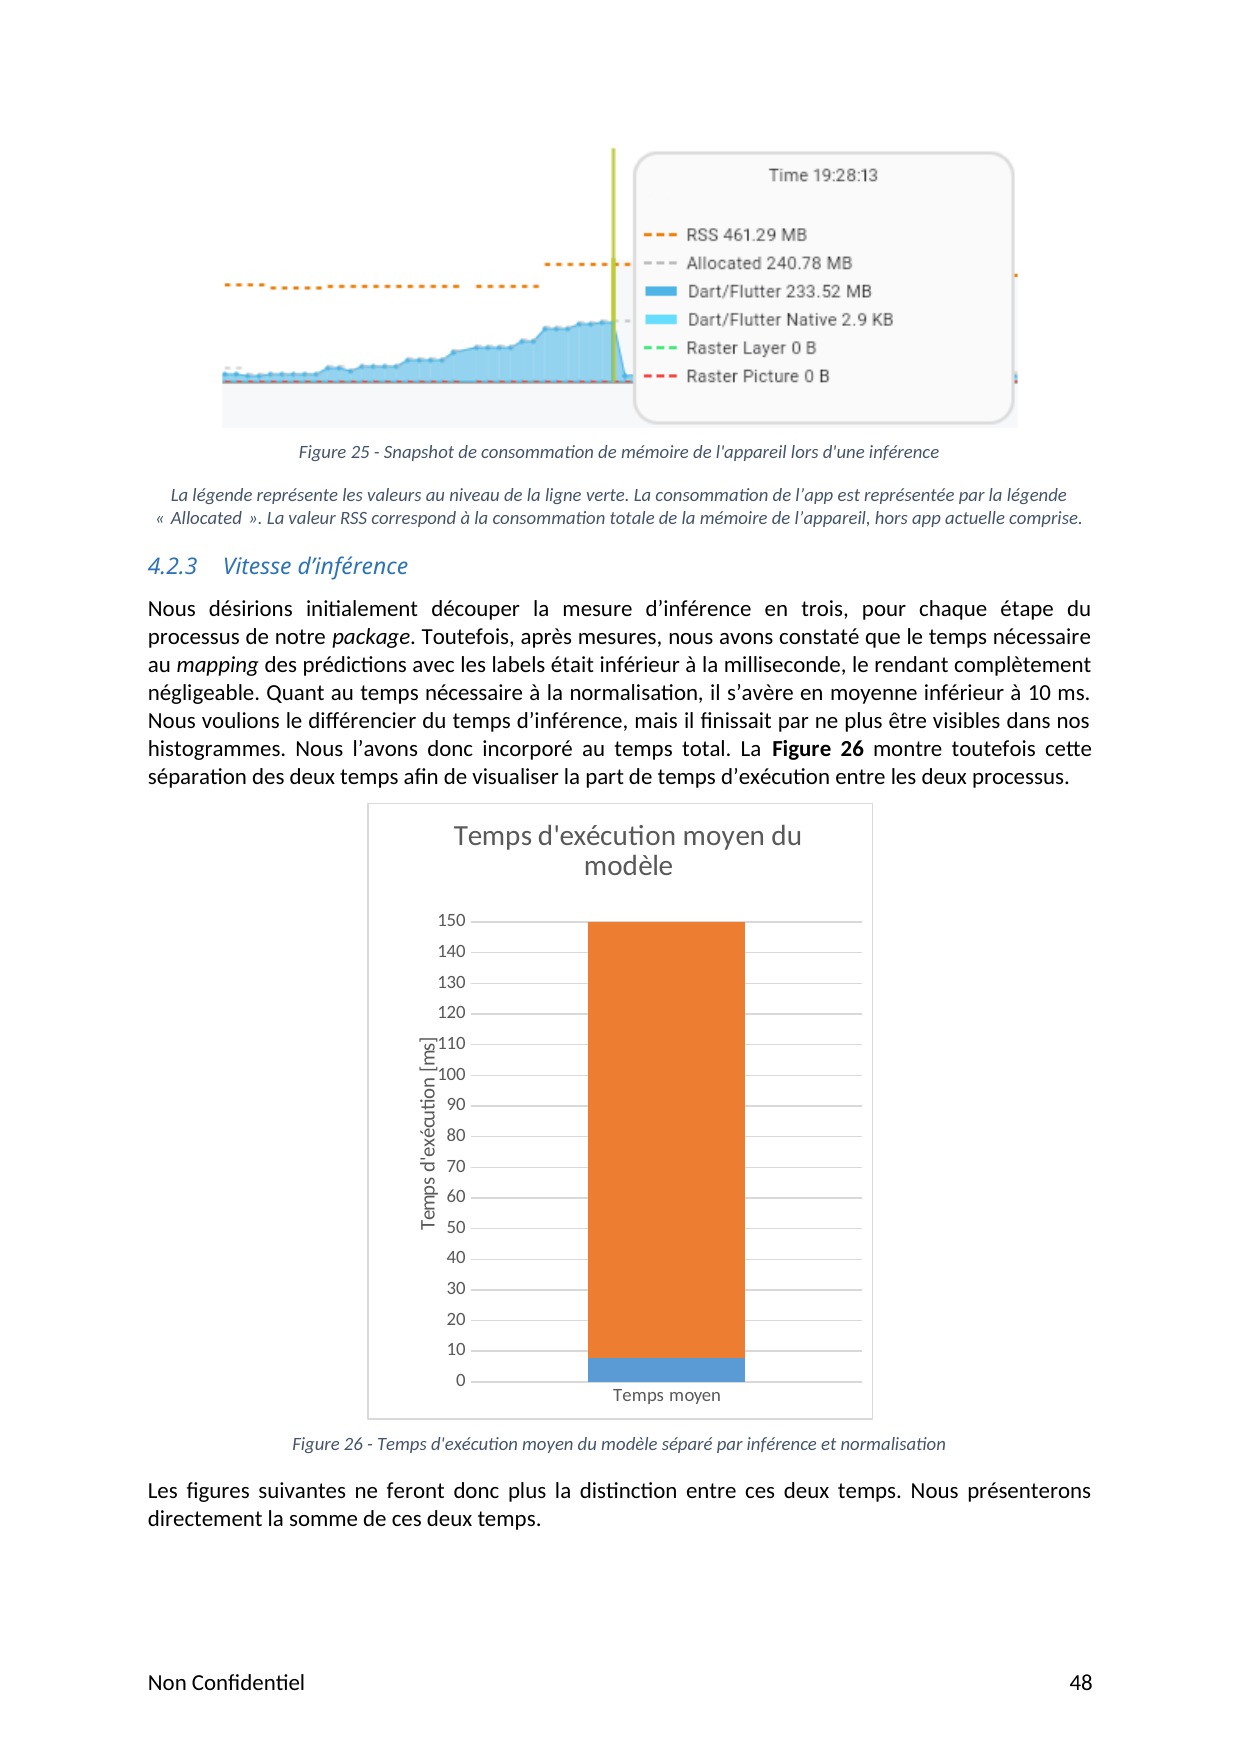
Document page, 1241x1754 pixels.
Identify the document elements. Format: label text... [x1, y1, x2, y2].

text Les figures suivantes ne feront donc plus la distinction entre ces deux temps. Nous présenterons directement la somme de ces deux temps. [148, 1476, 1093, 1532]
subtitle Vitesse d’inférence [148, 550, 1093, 581]
picture [222, 147, 1018, 428]
text La légende représente les valeurs au niveau de la ligne verte. La consommation de l’app est représentée par la légende « Allocated ». La valeur RSS correspond à la consommation totale de la mémoire de l’appareil, hors app actuelle comprise. [148, 483, 1093, 529]
text Figure - Temps d'exécution moyen du modèle séparé par inférence et normalisation [148, 1432, 1093, 1455]
text Figure - Snapshot de consommation de mémoire de l'appareil lors d'une inférence [148, 440, 1093, 463]
text Nous désirions initialement découper la mesure d’inférence en trois, pour chaque étape du processus de notre package. Toutefois, après mesures, nous avons constaté que le temps nécessaire au mapping des prédictions avec les labels était inférieur à la milliseconde, le rendant complètement négligeable. Quant au temps nécessaire à la normalisation, il s’avère en moyenne inférieur à 10 ms. Nous voulions le différencier du temps d’inférence, mais il finissait par ne plus être visibles dans nos histogrammes. Nous l’avons donc incorporé au temps total. La Figure 26 montre toutefois cette séparation des deux temps afin de visualiser la part de temps d’exécution entre les deux processus. [148, 594, 1093, 790]
